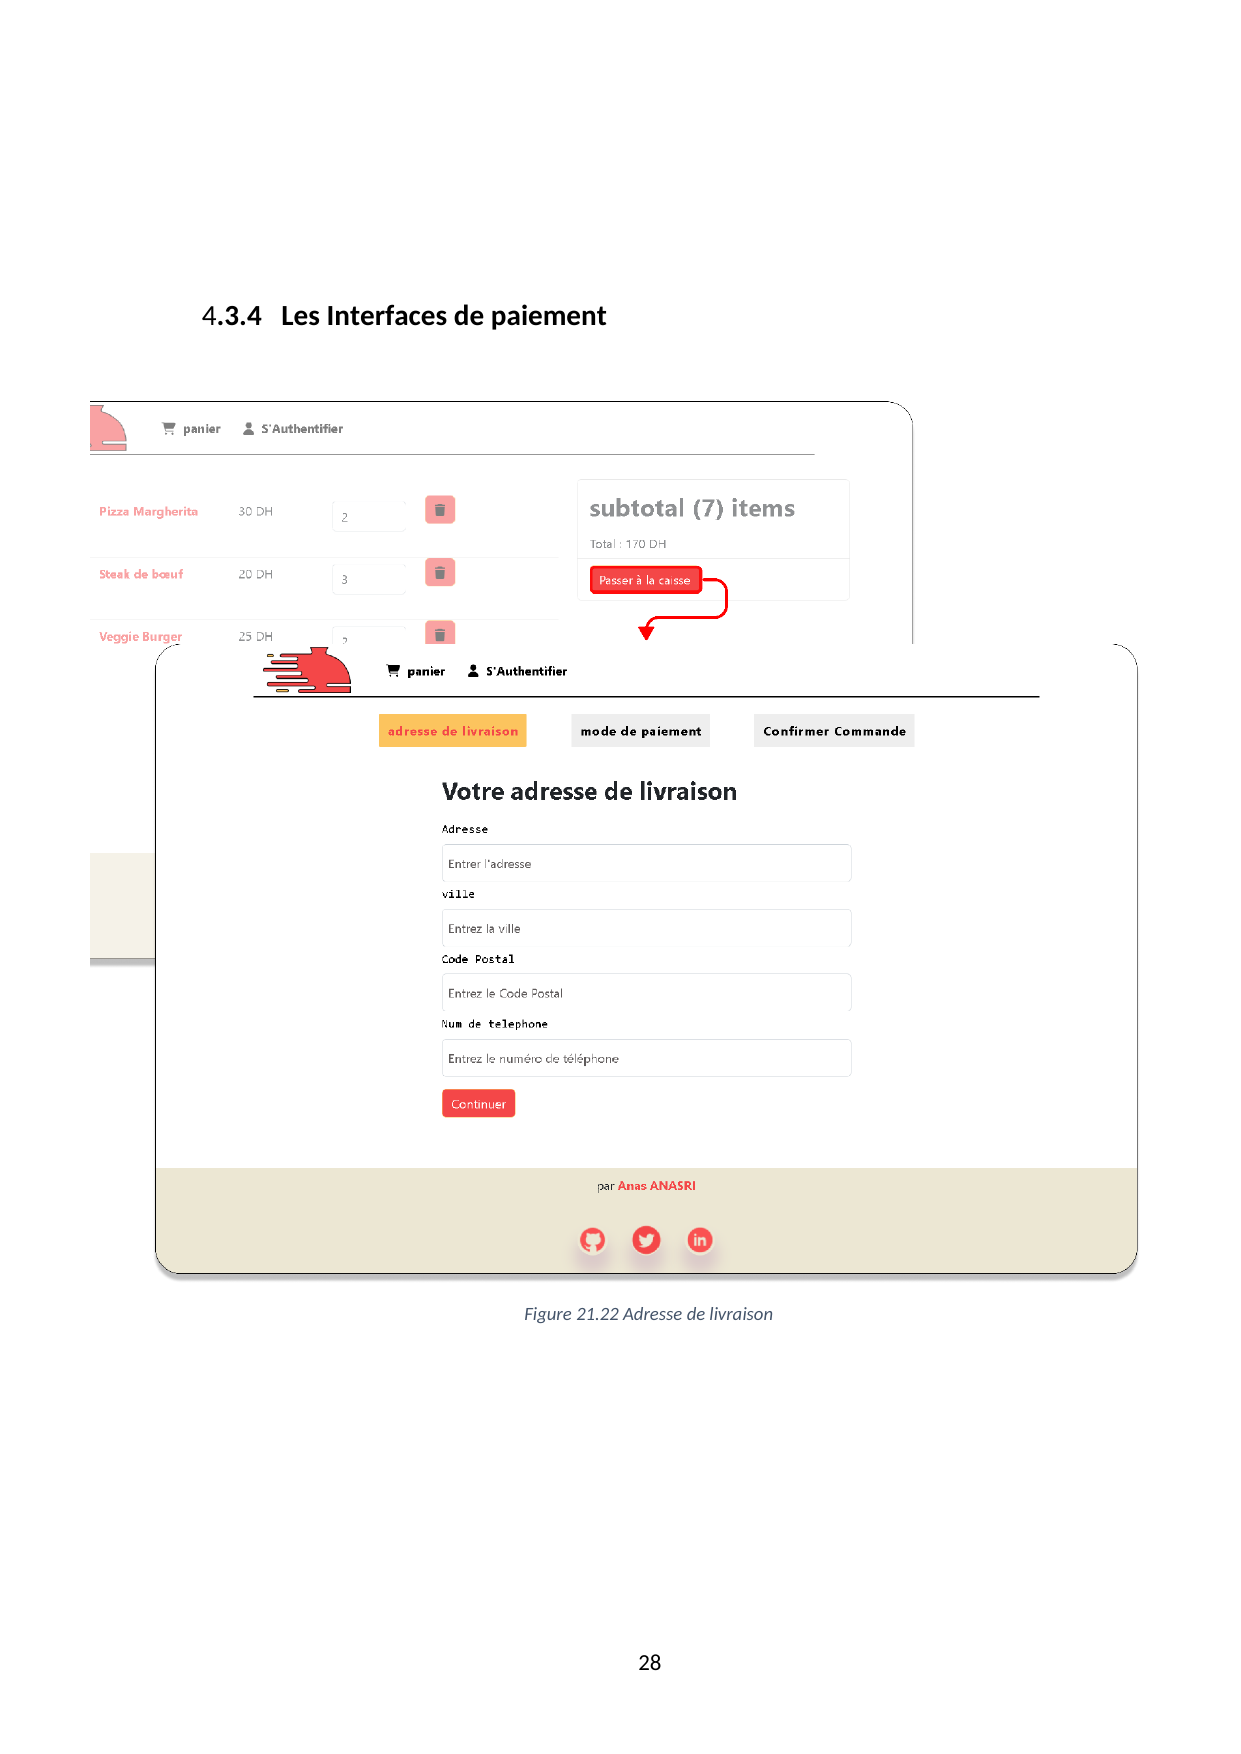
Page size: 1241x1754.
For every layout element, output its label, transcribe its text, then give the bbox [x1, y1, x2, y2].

picture [90, 401, 1140, 1283]
subtitle 4.3.4 Les Interfaces de paiement [202, 297, 1122, 333]
